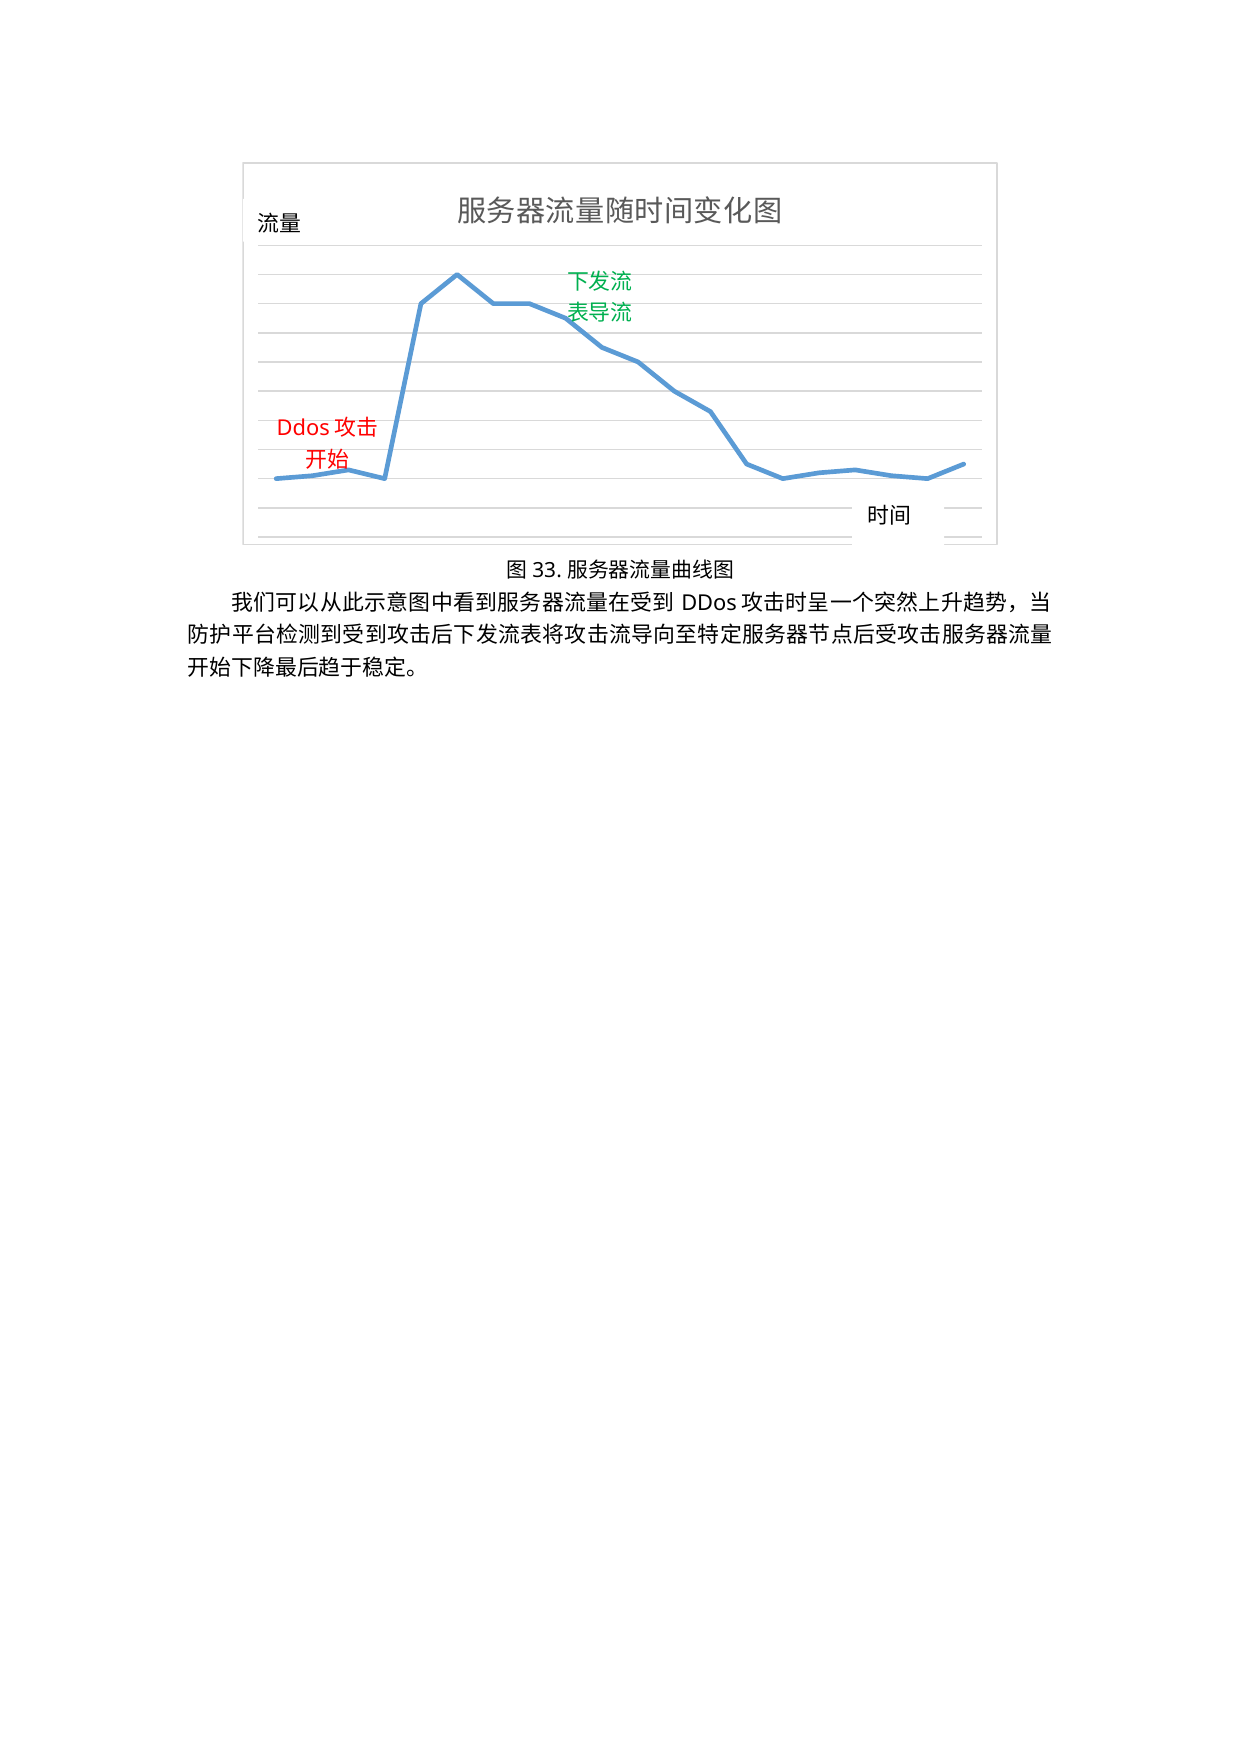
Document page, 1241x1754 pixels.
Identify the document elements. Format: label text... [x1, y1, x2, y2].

text 图 33. 服务器流量曲线图 [187, 552, 1053, 584]
text 我们可以从此示意图中看到服务器流量在受到DDos攻击时呈一个突然上升趋势，当防护平台检测到受到攻击后下发流表将攻击流导向至特定服务器节点后受攻击服务器流量开始下降最后趋于稳定。 [187, 584, 1053, 682]
